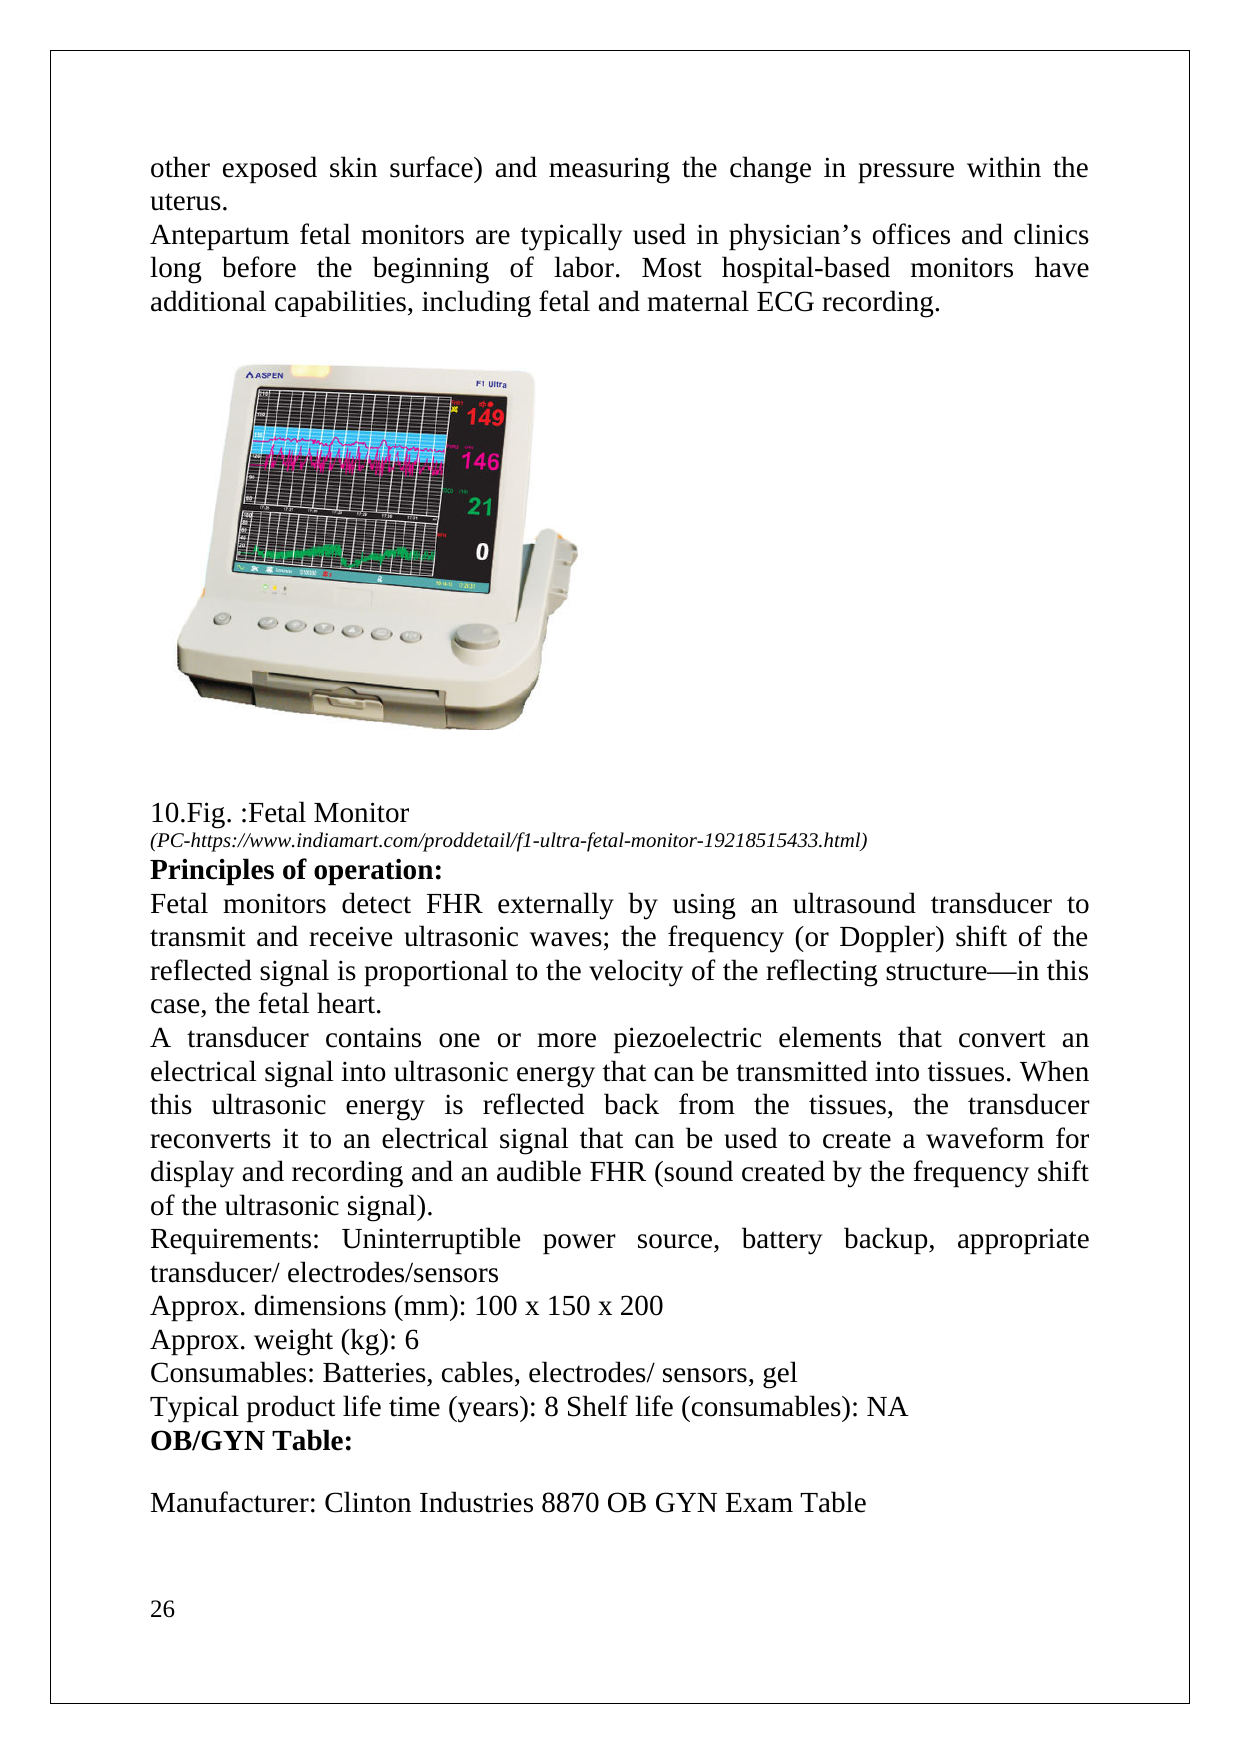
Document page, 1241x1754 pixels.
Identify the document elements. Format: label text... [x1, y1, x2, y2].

text Antepartum fetal monitors are typically used in physician’s offices and clinics long before the beginning of labor. Most hospital-based monitors have additional capabilities, including fetal and maternal ECG recording. [150, 217, 1090, 318]
text Principles of operation: [150, 852, 1090, 886]
text 10.Fig. :Fetal Monitor [150, 795, 1090, 828]
text Consumables: Batteries, cables, electrodes/ sensors, gel [150, 1356, 1090, 1389]
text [150, 150, 1090, 217]
text Typical product life time (years): 8 Shelf life (consumables): NA [150, 1389, 1090, 1423]
text Approx. dimensions (mm): 100 x 150 x 200 [150, 1288, 1090, 1322]
text OB/GYN Table: [150, 1423, 1090, 1456]
text Manufacturer: Clinton Industries 8870 OB GYN Exam Table [150, 1485, 1090, 1519]
text Approx. weight (kg): 6 [150, 1322, 1090, 1356]
text Fetal monitors detect FHR externally by using an ultrasound transducer to transmit and receive ultrasonic waves; the frequency (or Doppler) shift of the reflected signal is proportional to the velocity of the reflecting structure—in this case, the fetal heart. [150, 886, 1090, 1020]
text Requirements: Uninterruptible power source, battery backup, appropriate transducer/ electrodes/sensors [150, 1221, 1090, 1288]
text A transducer contains one or more piezoelectric elements that convert an electrical signal into ultrasonic energy that can be transmitted into tissues. When this ultrasonic energy is reflected back from the tissues, the transducer reconverts it to an electrical signal that can be used to create a waveform for display and recording and an audible FHR (sound created by the frequency shift of the ultrasonic signal). [150, 1020, 1090, 1221]
picture [150, 317, 594, 762]
text (PC-https://www.indiamart.com/proddetail/f1-ultra-fetal-monitor-19218515433.html) [150, 828, 1090, 852]
